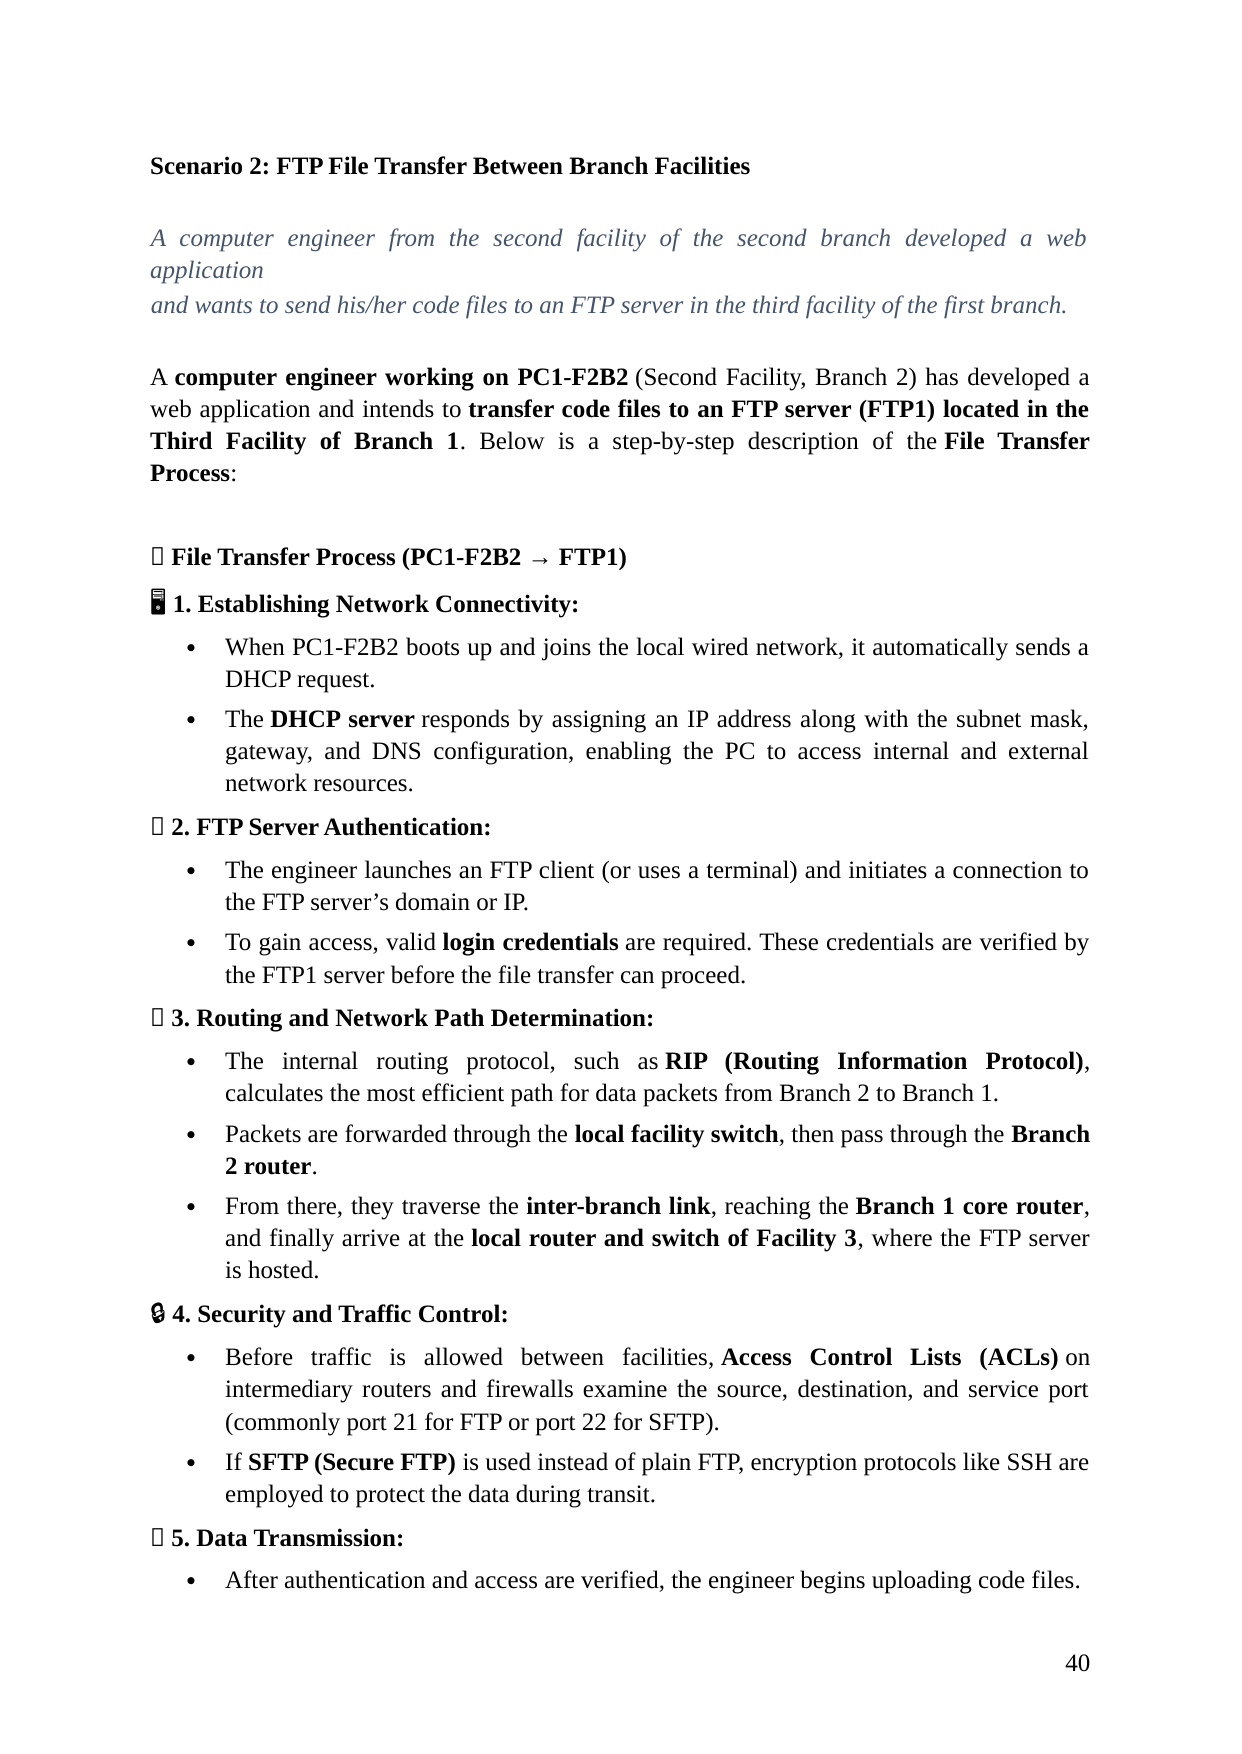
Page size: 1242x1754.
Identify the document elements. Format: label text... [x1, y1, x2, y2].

list To gain access, valid login credentials are required. These credentials are verified by the FTP1 server before the file transfer can proceed. [187, 927, 1090, 988]
text and wants to send his/her code files to an FTP server in the third facility of the first branch. [150, 291, 1090, 319]
list When PC1-F2B2 boots up and joins the local wired network, it automatically sends a DHCP request. [187, 632, 1090, 692]
text 📡 3. Routing and Network Path Determination: [150, 1000, 1090, 1034]
subtitle Scenario 2: FTP File Transfer Between Branch Facilities [150, 151, 1090, 179]
text 🔒 4. Security and Traffic Control: [150, 1296, 1090, 1330]
list After authentication and access are verified, the engineer begins uploading code files. [187, 1566, 1090, 1594]
list The engineer launches an FTP client (or uses a terminal) and initiates a connection to the FTP server’s domain or IP. [187, 855, 1090, 916]
text A computer engineer from the second facility of the second branch developed a web application [150, 223, 1090, 284]
text A computer engineer working on PC1-F2B2 (Second Facility, Branch 2) has developed a web application and intends to transfer code files to an FTP server (FTP1) located in the Third Facility of Branch 1. Below is a step-by-step description of the File Transfer Process: [150, 362, 1090, 487]
list If SFTP (Secure FTP) is used instead of plain FTP, encryption protocols like SSH are employed to protect the data during transit. [187, 1447, 1090, 1508]
list The DHCP server responds by assigning an IP address along with the subnet mask, gateway, and DNS configuration, enabling the PC to access internal and external network resources. [187, 704, 1090, 797]
list The internal routing protocol, such as RIP (Routing Information Protocol), calculates the most efficient path for data packets from Branch 2 to Branch 1. [187, 1046, 1090, 1107]
list Packets are forwarded through the local facility switch, then pass through the Branch 2 router. [187, 1119, 1090, 1180]
text 🔁 5. Data Transmission: [150, 1519, 1090, 1553]
text 🔐 2. FTP Server Authentication: [150, 809, 1090, 843]
text 🖥️ 1. Establishing Network Connectivity: [150, 585, 1090, 619]
text 📁 File Transfer Process (PC1-F2B2 → FTP1) [150, 539, 1090, 573]
list Before traffic is allowed between facilities, Access Control Lists (ACLs) on intermediary routers and firewalls examine the source, destination, and service port (commonly port 21 for FTP or port 22 for SFTP). [187, 1342, 1090, 1435]
list From there, they traverse the inter-branch link, reaching the Branch 1 core router, and finally arrive at the local router and switch of Facility 3, where the FTP server is hosted. [187, 1191, 1090, 1284]
